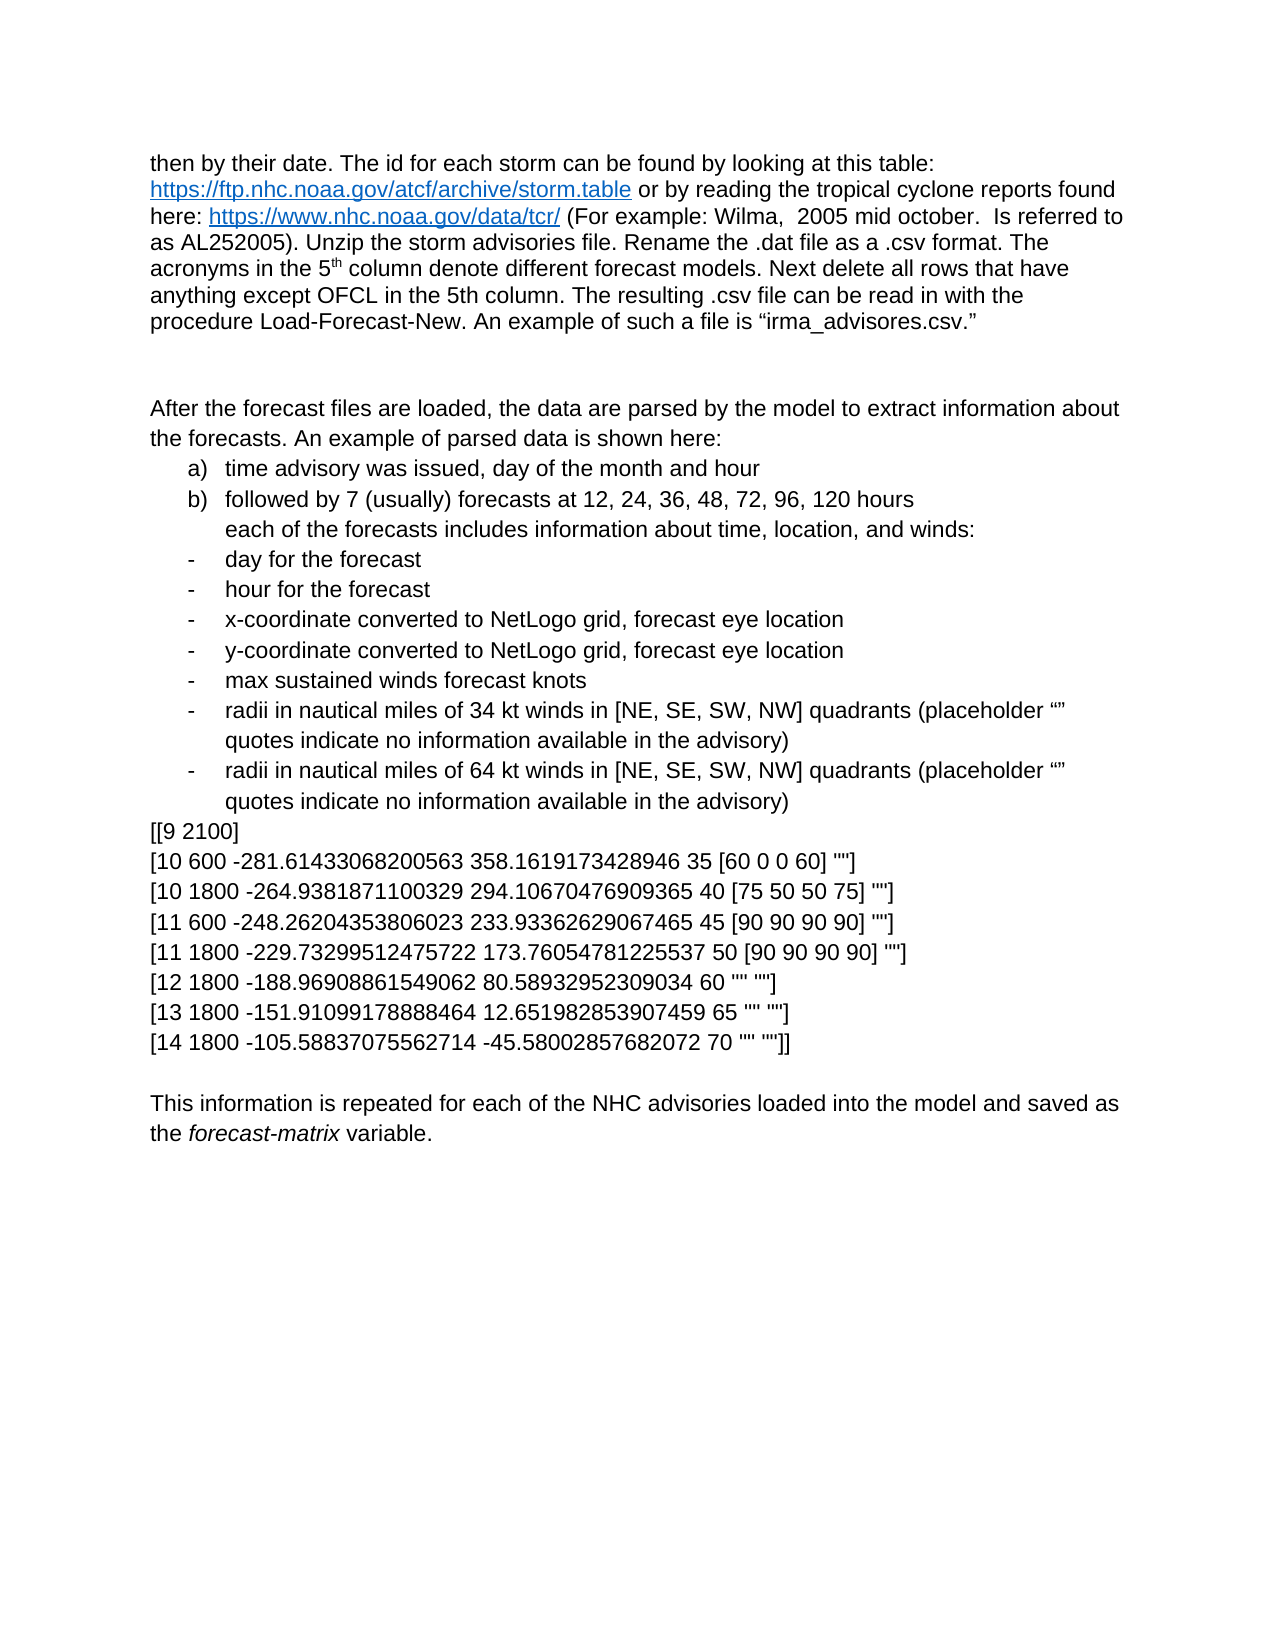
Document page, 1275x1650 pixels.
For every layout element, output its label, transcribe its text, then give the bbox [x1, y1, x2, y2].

text [10 1800 -264.9381871100329 294.10670476909365 40 [75 50 50 75] ""] [150, 878, 1125, 904]
list followed by 7 (usually) forecasts at 12, 24, 36, 48, 72, 96, 120 hours [187, 486, 1125, 512]
text [11 1800 -229.73299512475722 173.76054781225537 50 [90 90 90 90] ""] [150, 939, 1125, 965]
text After the forecast files are loaded, the data are parsed by the model to extract information about the forecasts. An example of parsed data is shown here: [150, 395, 1125, 451]
text [13 1800 -151.91099178888464 12.651982853907459 65 "" ""] [150, 999, 1125, 1025]
list day for the forecast [187, 546, 1125, 572]
text each of the forecasts includes information about time, location, and winds: [150, 516, 1125, 542]
text [11 600 -248.26204353806023 233.93362629067465 45 [90 90 90 90] ""] [150, 908, 1125, 935]
text [14 1800 -105.58837075562714 -45.58002857682072 70 "" ""]] [150, 1029, 1125, 1056]
list hour for the forecast [187, 576, 1125, 602]
list radii in nautical miles of 34 kt winds in [NE, SE, SW, NW] quadrants (placeholder “” quotes indicate no information available in the advisory) [187, 697, 1125, 753]
text [12 1800 -188.96908861549062 80.58932952309034 60 "" ""] [150, 969, 1125, 995]
list y-coordinate converted to NetLogo grid, forecast eye location [187, 637, 1125, 663]
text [150, 150, 1125, 334]
list time advisory was issued, day of the month and hour [187, 455, 1125, 482]
text [10 600 -281.61433068200563 358.1619173428946 35 [60 0 0 60] ""] [150, 848, 1125, 874]
list radii in nautical miles of 64 kt winds in [NE, SE, SW, NW] quadrants (placeholder “” quotes indicate no information available in the advisory) [187, 757, 1125, 814]
list x-coordinate converted to NetLogo grid, forecast eye location [187, 606, 1125, 633]
list max sustained winds forecast knots [187, 667, 1125, 693]
text This information is repeated for each of the NHC advisories loaded into the model and saved as the forecast-matrix variable. [150, 1090, 1125, 1146]
text [[9 2100] [150, 818, 1125, 844]
